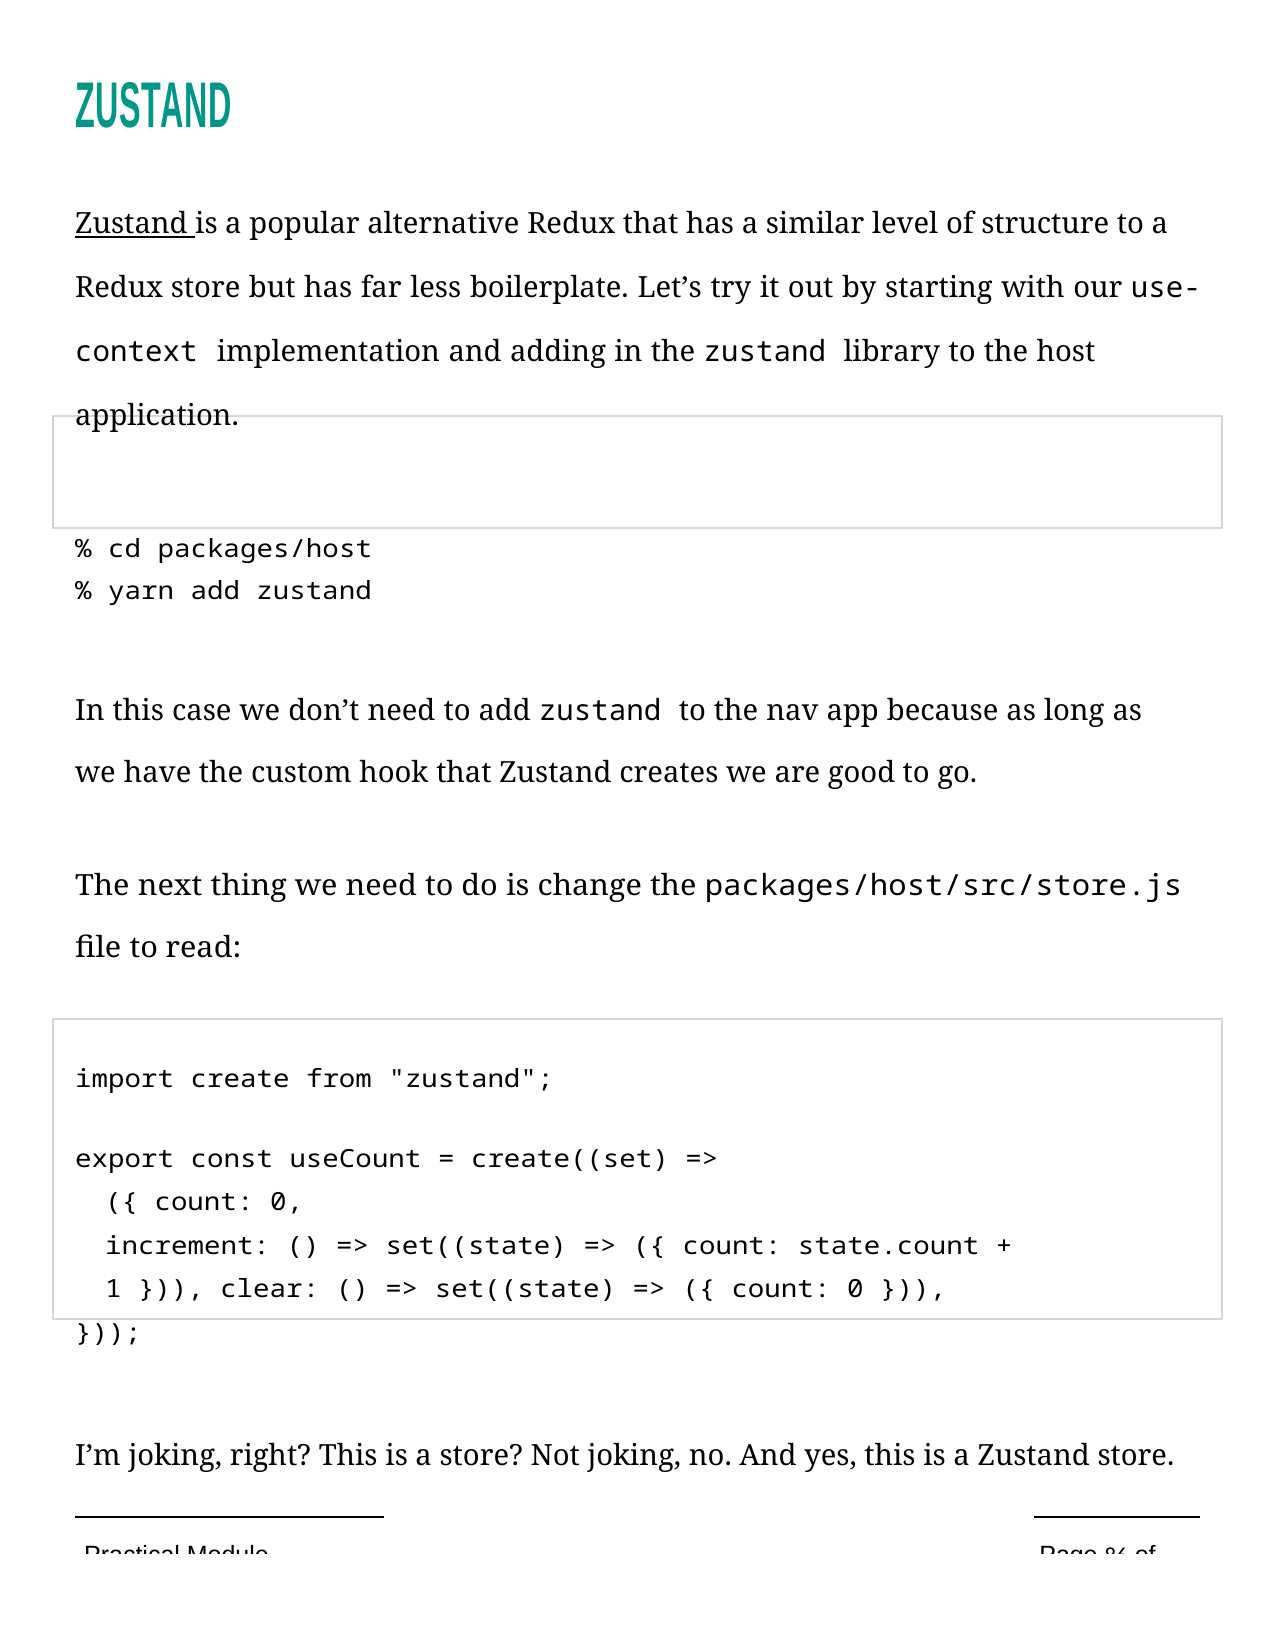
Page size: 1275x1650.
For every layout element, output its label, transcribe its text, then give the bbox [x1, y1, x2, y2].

text The next thing we need to do is change the packages/host/src/store.js file to read: [75, 864, 1183, 966]
text % yarn add zustand [75, 573, 1212, 607]
text In this case we don’t need to add zustand to the nav app because as long as we have the custom hook that Zustand creates we are good to go. [75, 689, 1190, 791]
text increment: () => set((state) => ({ count: state.count + 1 })), clear: () => set((state) => ({ count: 0 })), [105, 1227, 1037, 1305]
text Zustand is a popular alternative Redux that has a similar level of structure to a Redux store but has far less boilerplate. Let’s try it out by starting with our use-context implementation and adding in the zustand library to the host application. [75, 202, 1202, 433]
text })); [75, 1314, 1212, 1348]
text import create from "zustand"; [75, 1060, 1212, 1094]
text % cd packages/host [75, 530, 1212, 564]
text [75, 1435, 1190, 1474]
text export const useCount = create((set) => ({ count: 0, [75, 1140, 733, 1218]
text ZUSTAND [75, 66, 1212, 141]
